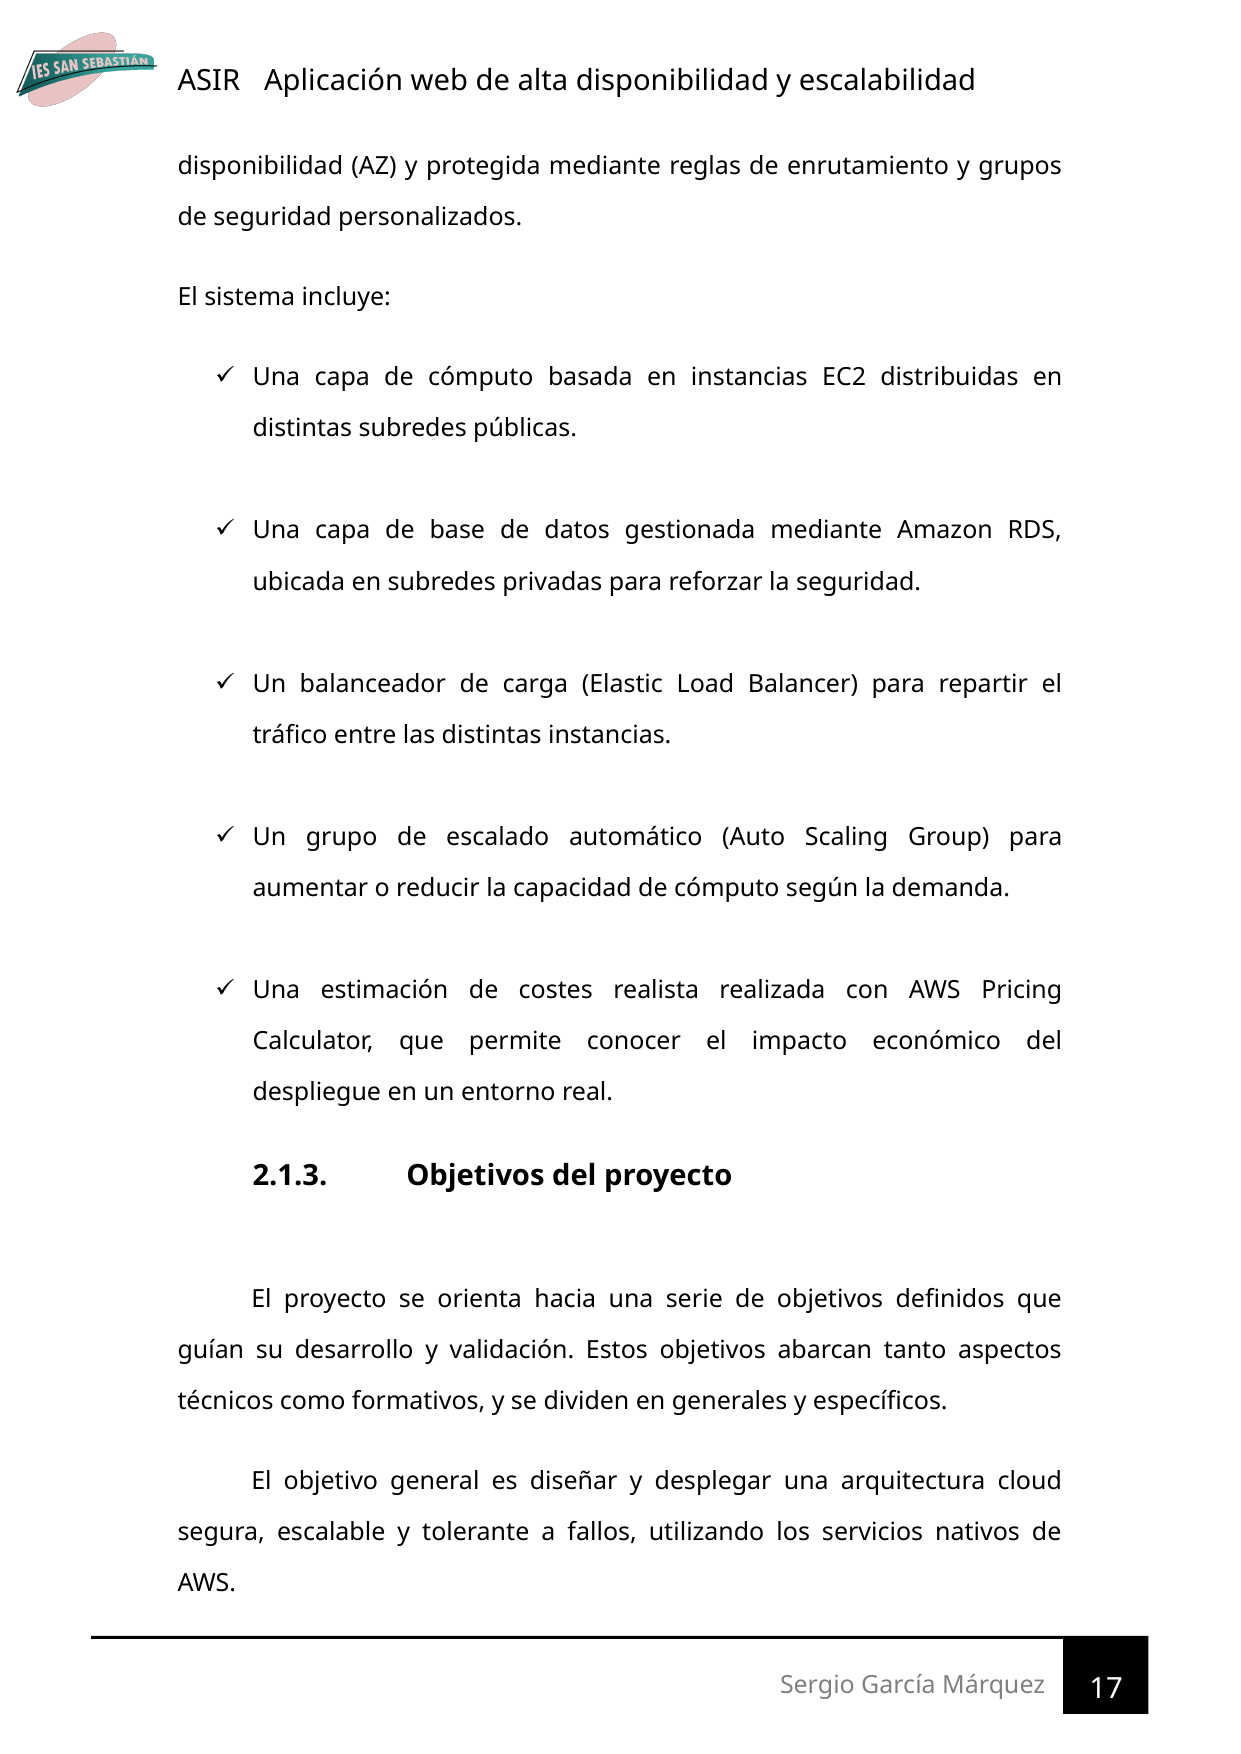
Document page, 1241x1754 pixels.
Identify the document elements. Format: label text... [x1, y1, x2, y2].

subtitle Objetivos del proyecto [252, 1154, 1063, 1193]
text El sistema incluye: [177, 279, 1063, 313]
text El objetivo general es diseñar y desplegar una arquitectura cloud segura, escalable y tolerante a fallos, utilizando los servicios nativos de AWS. [177, 1463, 1063, 1599]
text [177, 148, 1063, 233]
text El proyecto se orienta hacia una serie de objetivos definidos que guían su desarrollo y validación. Estos objetivos abarcan tanto aspectos técnicos como formativos, y se dividen en generales y específicos. [177, 1280, 1063, 1416]
list Una capa de cómputo basada en instancias EC2 distribuidas en distintas subredes públicas. [215, 359, 1063, 444]
list Una estimación de costes realista realizada con AWS Pricing Calculator, que permite conocer el impacto económico del despliegue en un entorno real. [215, 972, 1063, 1108]
list Un balanceador de carga (Elastic Load Balancer) para repartir el tráfico entre las distintas instancias. [215, 665, 1063, 750]
picture [14, 32, 159, 107]
list Un grupo de escalado automático (Auto Scaling Group) para aumentar o reducir la capacidad de cómputo según la demanda. [215, 818, 1063, 903]
list Una capa de base de datos gestionada mediante Amazon RDS, ubicada en subredes privadas para reforzar la seguridad. [215, 512, 1063, 597]
